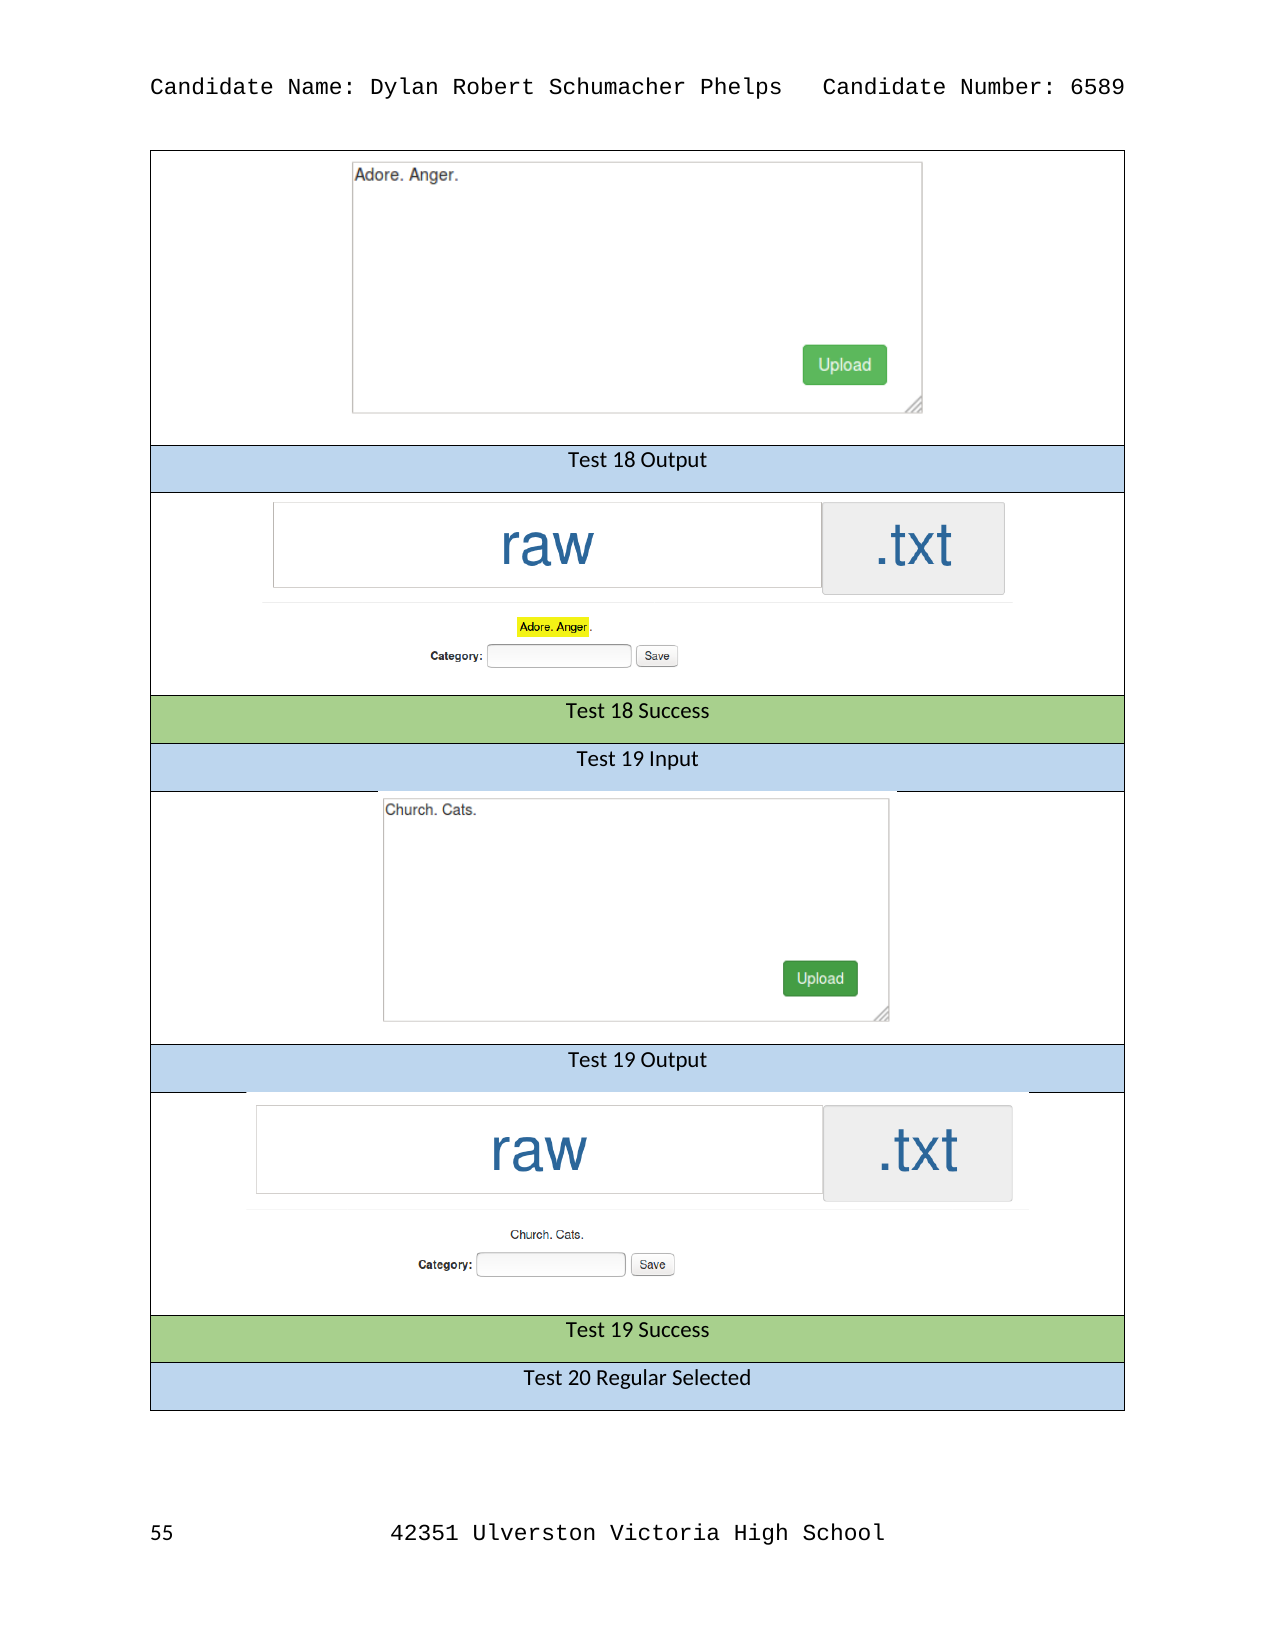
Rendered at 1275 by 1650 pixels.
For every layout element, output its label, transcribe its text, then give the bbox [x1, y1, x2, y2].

picture [262, 493, 1013, 677]
table_cell [151, 493, 1124, 695]
picture [246, 1092, 1029, 1296]
table_cell Test 18 Output [151, 446, 1124, 492]
table_cell [151, 151, 1124, 444]
table_cell [151, 1093, 1124, 1314]
picture [378, 791, 897, 1026]
picture [343, 151, 932, 426]
table_cell Test 19 Input [151, 744, 1124, 791]
table_cell Test 19 Output [151, 1045, 1124, 1092]
table_cell Test 19 Success [151, 1316, 1124, 1362]
table_cell [151, 792, 1124, 1044]
table_cell Test 18 Success [151, 696, 1124, 743]
table_cell Test 20 Regular Selected [151, 1363, 1124, 1410]
